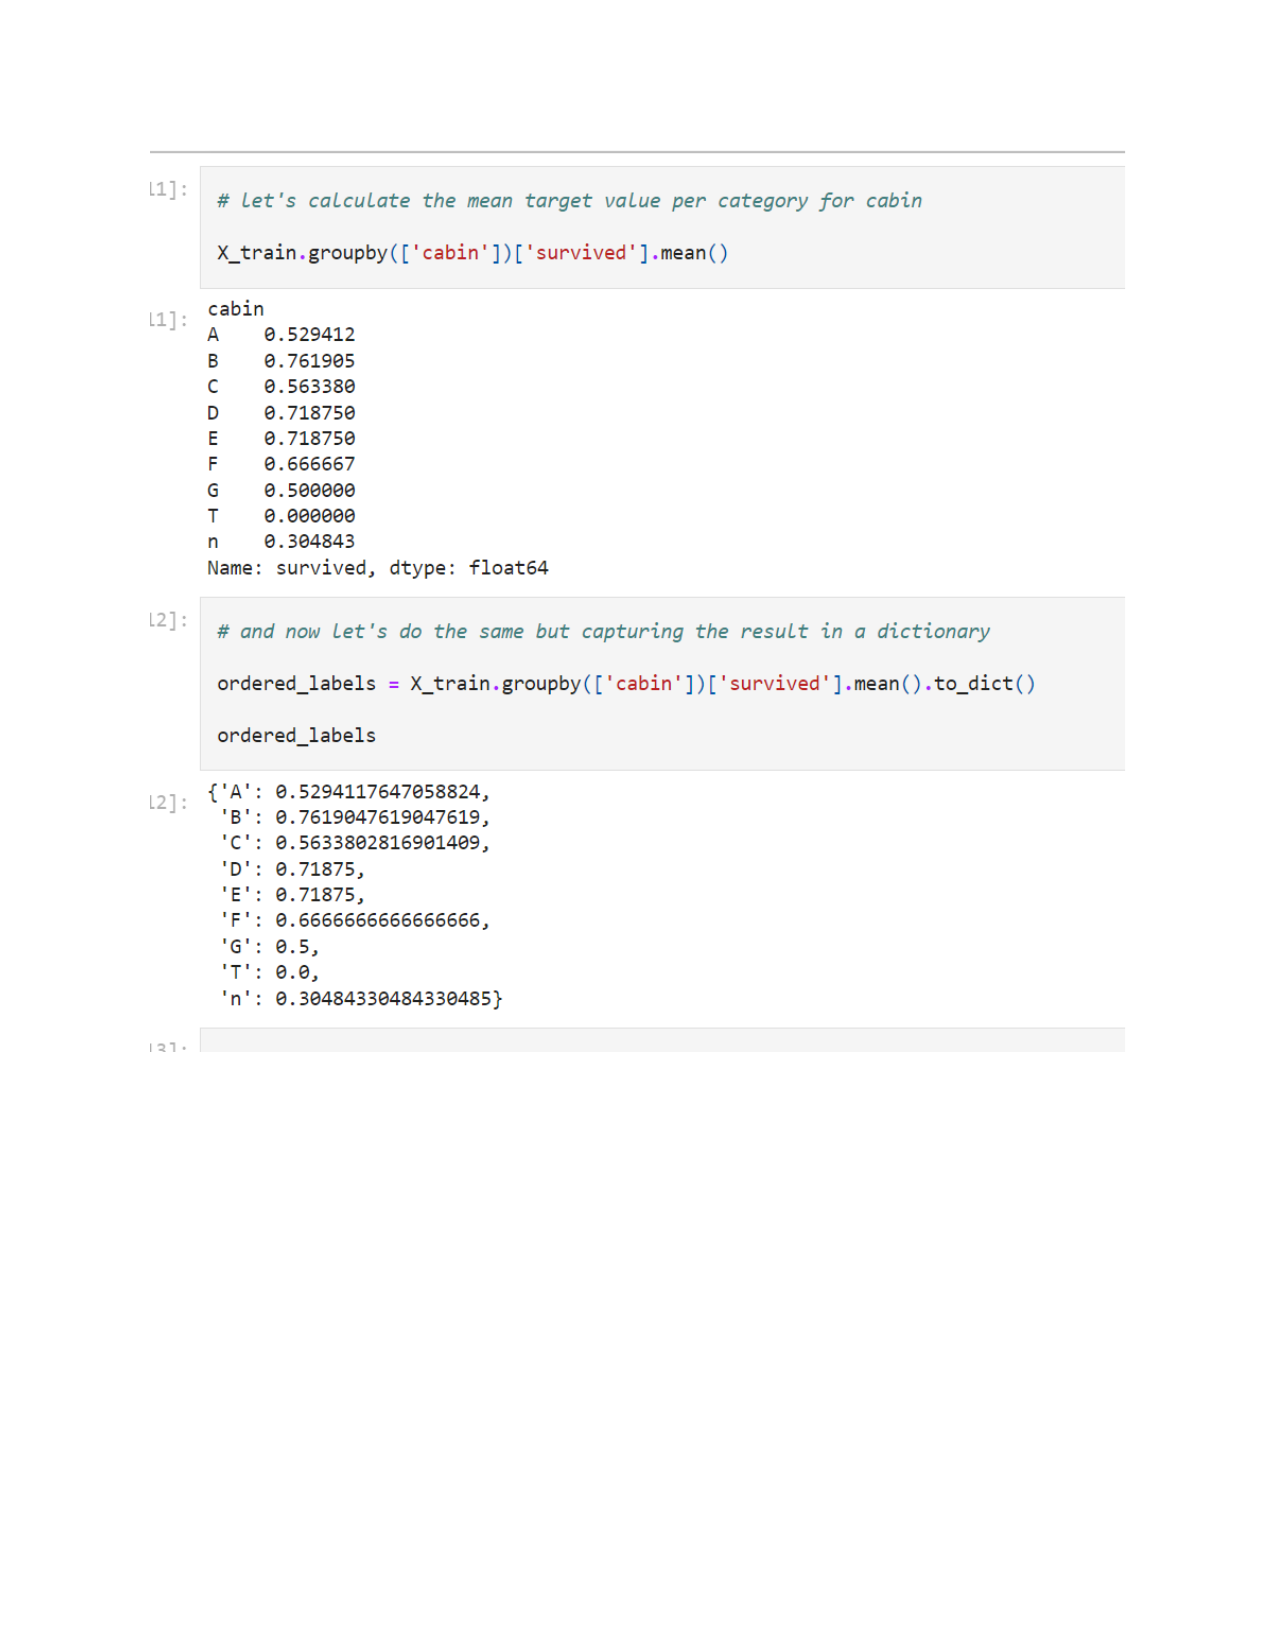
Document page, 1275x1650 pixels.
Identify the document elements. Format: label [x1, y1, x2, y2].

picture [150, 150, 1125, 1052]
